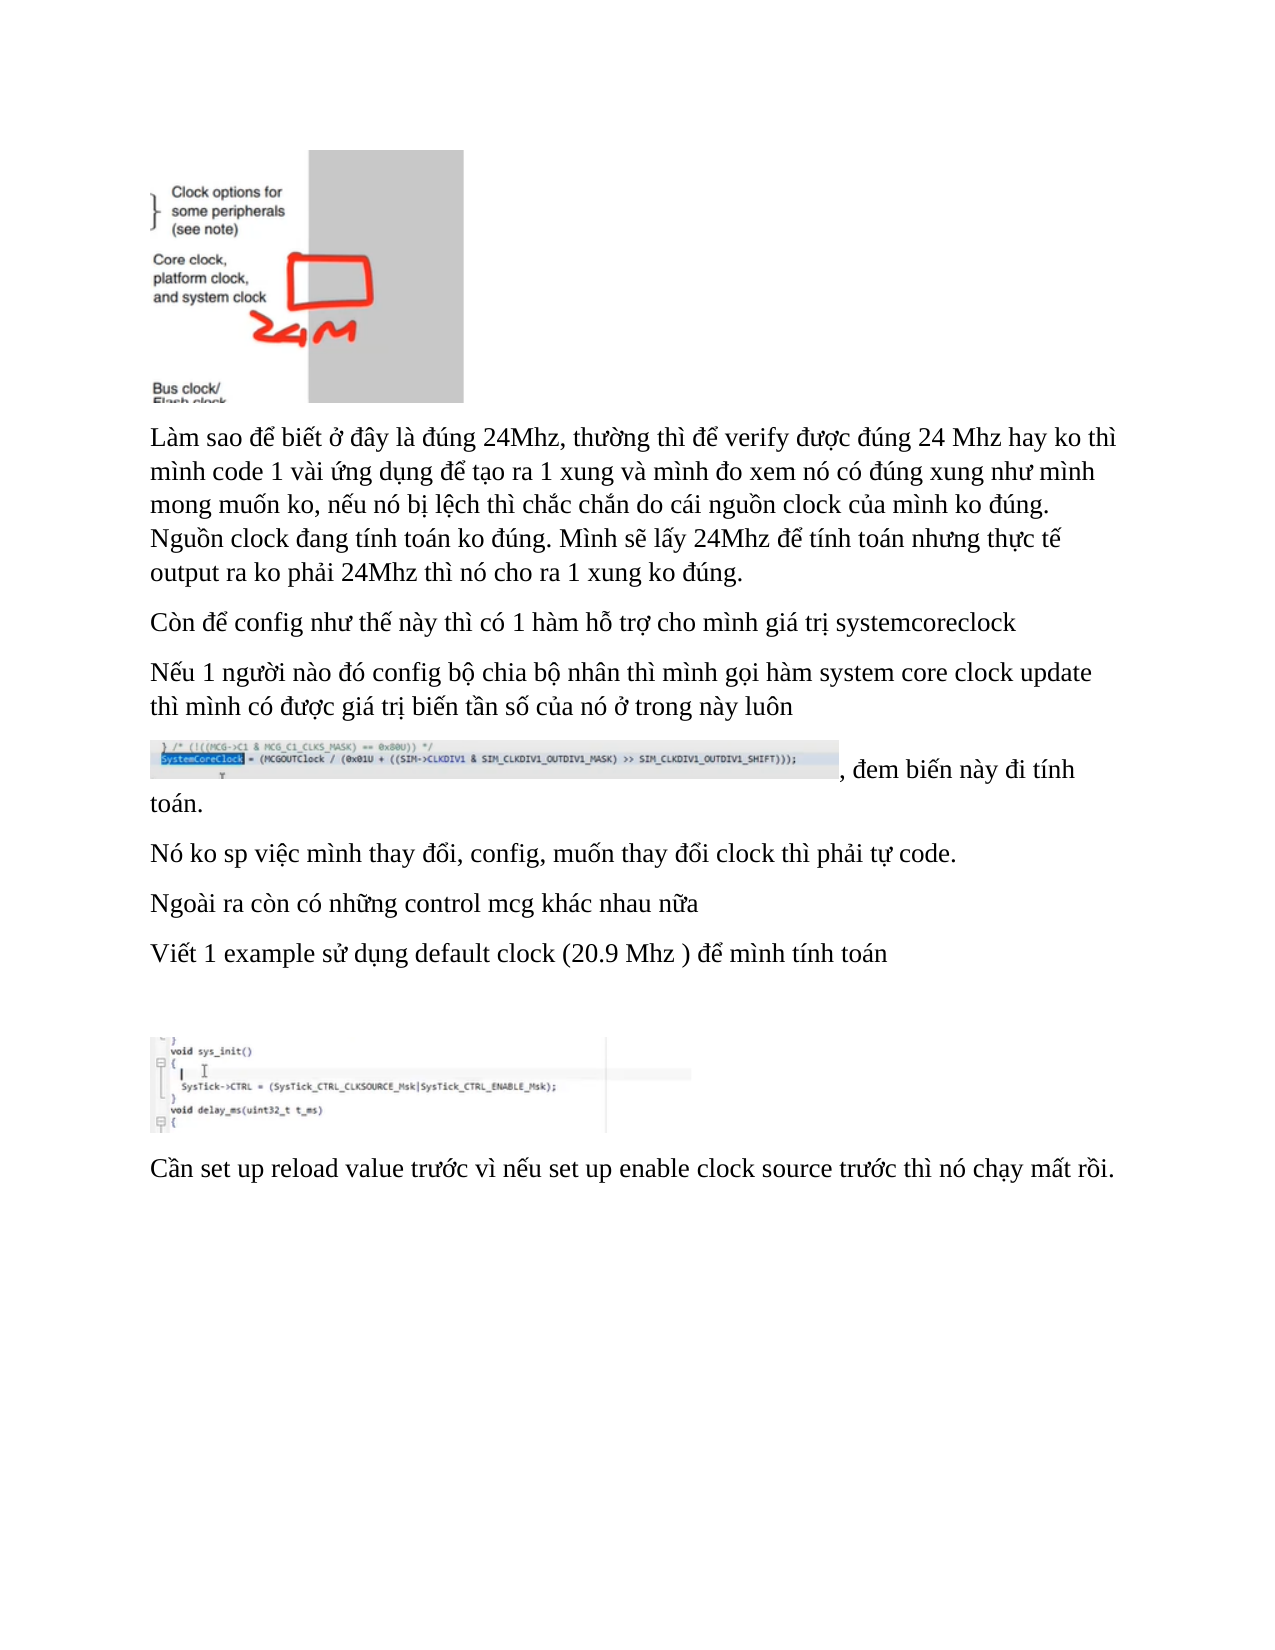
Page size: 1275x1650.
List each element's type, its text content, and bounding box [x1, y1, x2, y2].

text Cần set up reload value trước vì nếu set up enable clock source trước thì nó chạy mất rồi. [150, 1152, 1125, 1183]
text Nếu 1 người nào đó config bộ chia bộ nhân thì mình gọi hàm system core clock update thì mình có được giá trị biến tần số của nó ở trong này luôn [150, 656, 1125, 721]
picture [150, 150, 464, 403]
text Nó ko sp việc mình thay đổi, config, muốn thay đổi clock thì phải tự code. [150, 837, 1125, 868]
text Viết 1 example sử dụng default clock (20.9 Mhz ) để mình tính toán [150, 937, 1125, 969]
text Ngoài ra còn có những control mcg khác nhau nữa [150, 887, 1125, 918]
picture [150, 1037, 692, 1133]
text Làm sao để biết ở đây là đúng 24Mhz, thường thì để verify được đúng 24 Mhz hay ko thì mình code 1 vài ứng dụng để tạo ra 1 xung và mình đo xem nó có đúng xung như mình mong muốn ko, nếu nó bị lệch thì chắc chắn do cái nguồn clock của mình ko đúng. Nguồn clock đang tính toán ko đúng. Mình sẽ lấy 24Mhz để tính toán nhưng thực tế output ra ko phải 24Mhz thì nó cho ra 1 xung ko đúng. [150, 422, 1125, 587]
picture [150, 740, 839, 779]
text Còn để config như thế này thì có 1 hàm hỗ trợ cho mình giá trị systemcoreclock [150, 606, 1125, 637]
